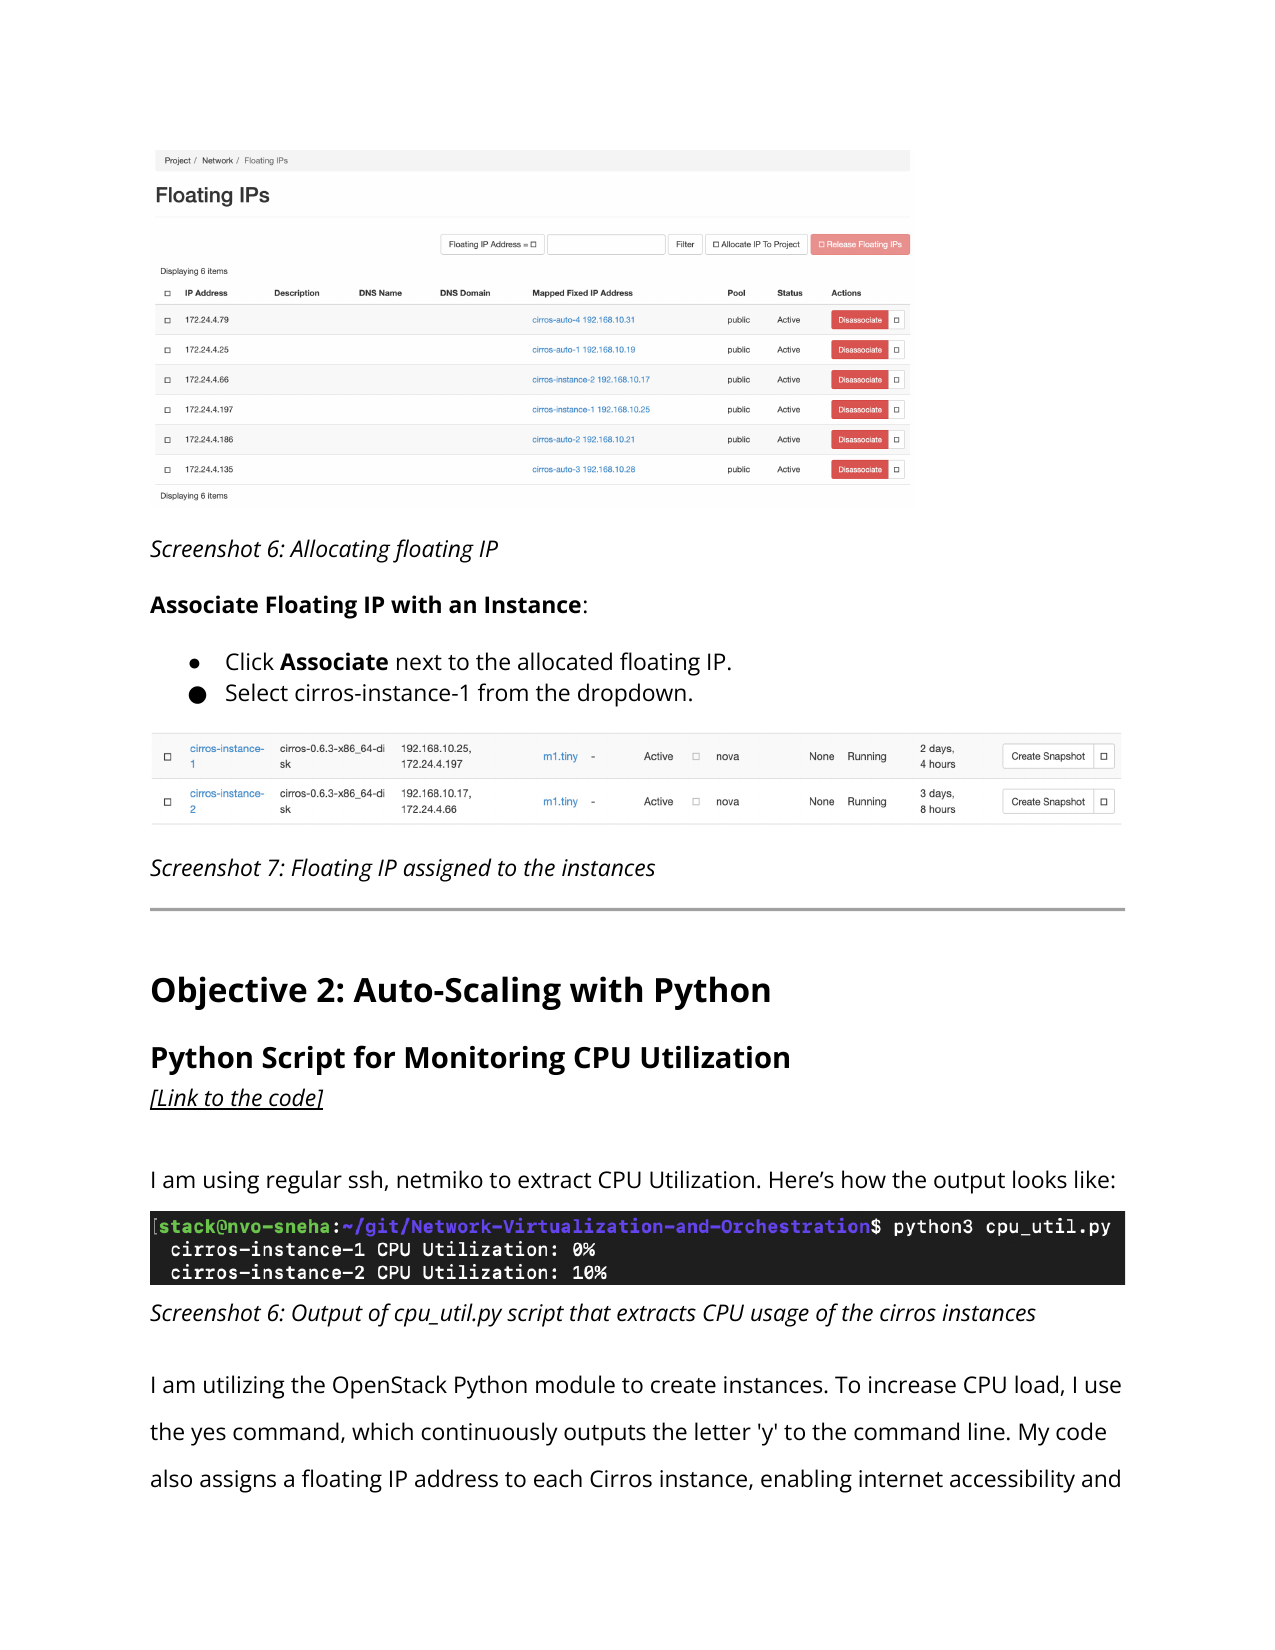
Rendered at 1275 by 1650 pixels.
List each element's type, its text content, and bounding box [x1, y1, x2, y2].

text Screenshot 6: Output of cpu_util.py script that extracts CPU usage of the cirros instances [150, 1297, 1125, 1328]
list Select cirros-instance-1 from the dropdown. [187, 677, 1125, 708]
text Screenshot 7: Floating IP assigned to the instances [150, 852, 1125, 883]
text [Link to the code] [150, 1082, 1125, 1113]
text I am using regular ssh, netmiko to extract CPU Utilization. Here’s how the output looks like: [150, 1164, 1125, 1196]
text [150, 1369, 1125, 1494]
text Associate Floating IP with an Instance: [150, 589, 1125, 620]
list Click Associate next to the allocated floating IP. [187, 645, 1125, 677]
picture [150, 1211, 1125, 1285]
subtitle Objective 2: Auto-Scaling with Python [150, 967, 1125, 1013]
text Screenshot 6: Allocating floating IP [150, 533, 1125, 564]
picture [150, 732, 1125, 827]
subtitle Python Script for Monitoring CPU Utilization [150, 1038, 1125, 1077]
picture [150, 150, 915, 508]
